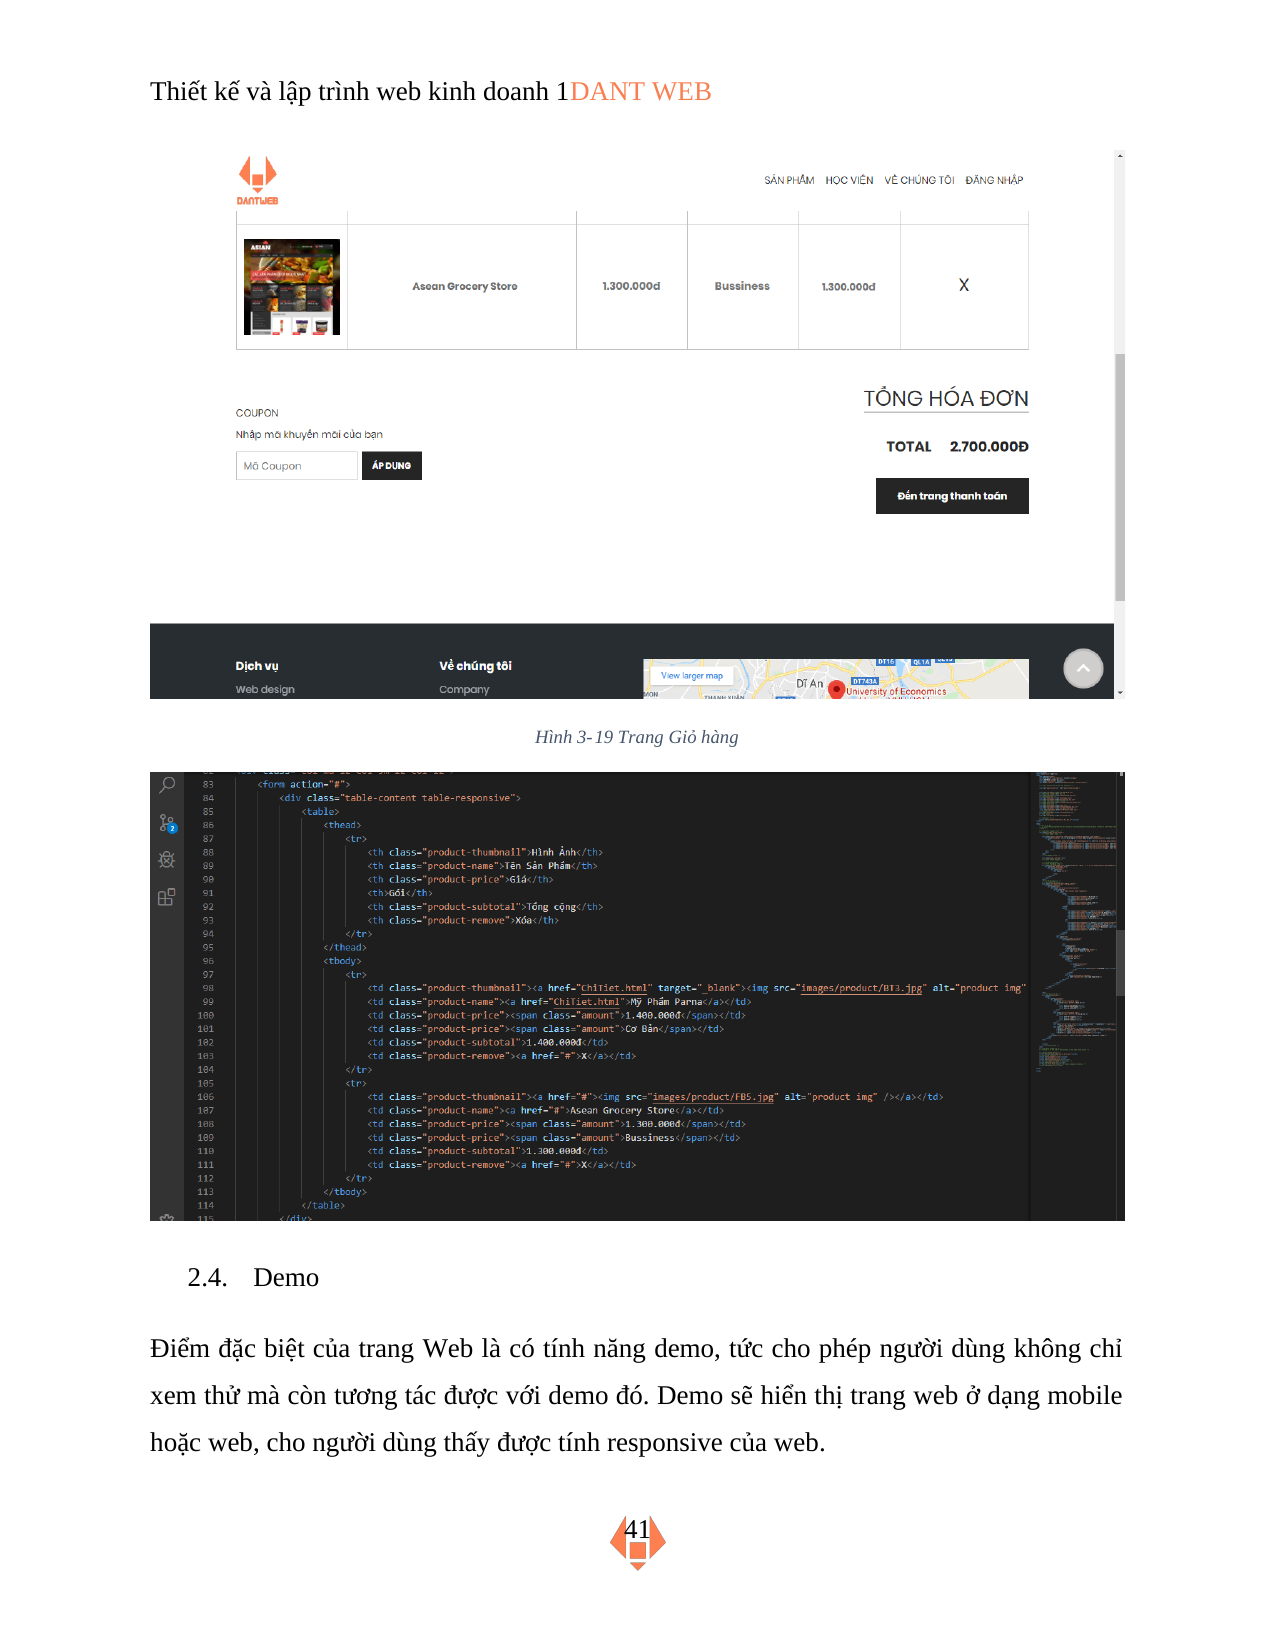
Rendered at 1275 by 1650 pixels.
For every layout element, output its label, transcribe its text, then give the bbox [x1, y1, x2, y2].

list Demo [187, 1261, 1125, 1292]
text Điểm đặc biệt của trang Web là có tính năng demo, tức cho phép người dùng không chỉ xem thử mà còn tương tác được với demo đó. Demo sẽ hiển thị trang web ở dạng mobile hoặc web, cho người dùng thấy được tính responsive của web. [150, 1332, 1125, 1457]
text Hình 3-12 Trang Giỏ hàng [150, 726, 1125, 748]
picture [150, 772, 1125, 1221]
picture [150, 150, 1125, 699]
picture [606, 1515, 669, 1571]
